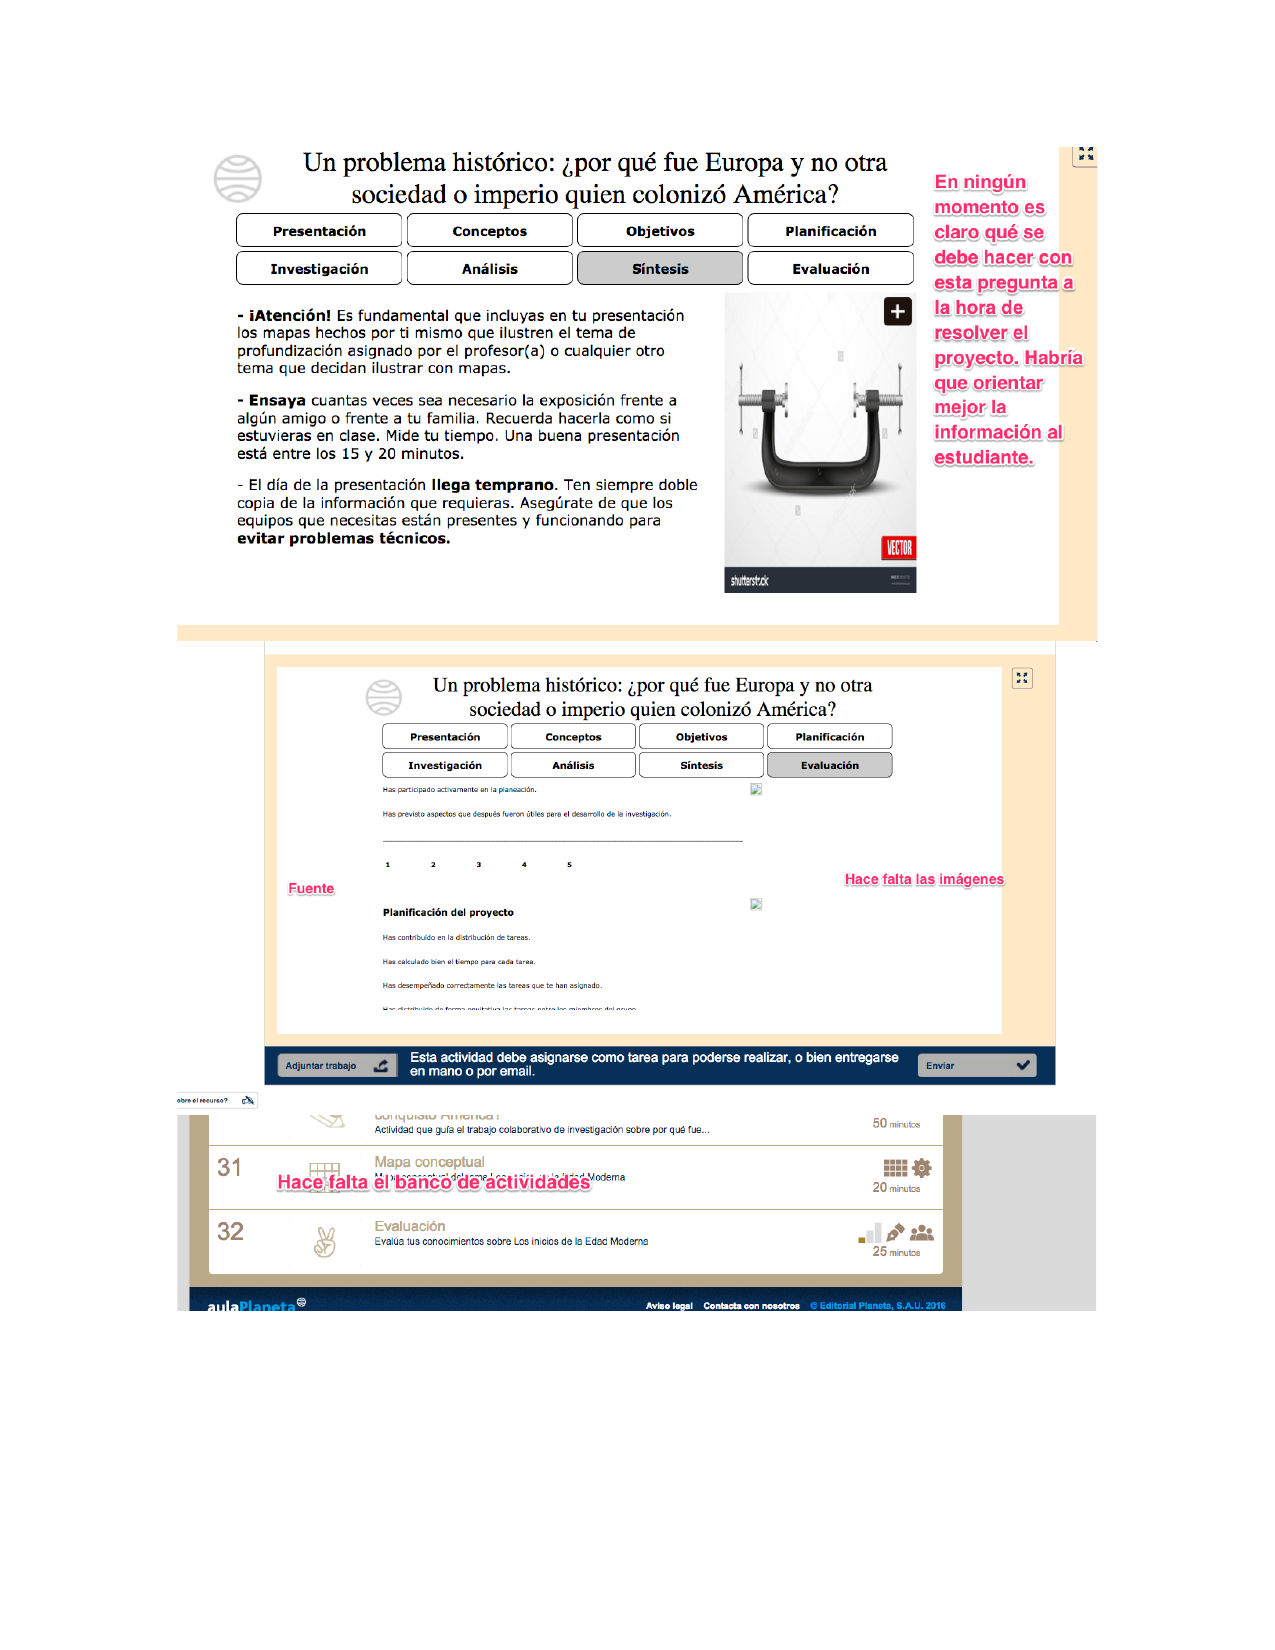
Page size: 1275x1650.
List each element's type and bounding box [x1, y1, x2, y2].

picture [177, 147, 1098, 1311]
